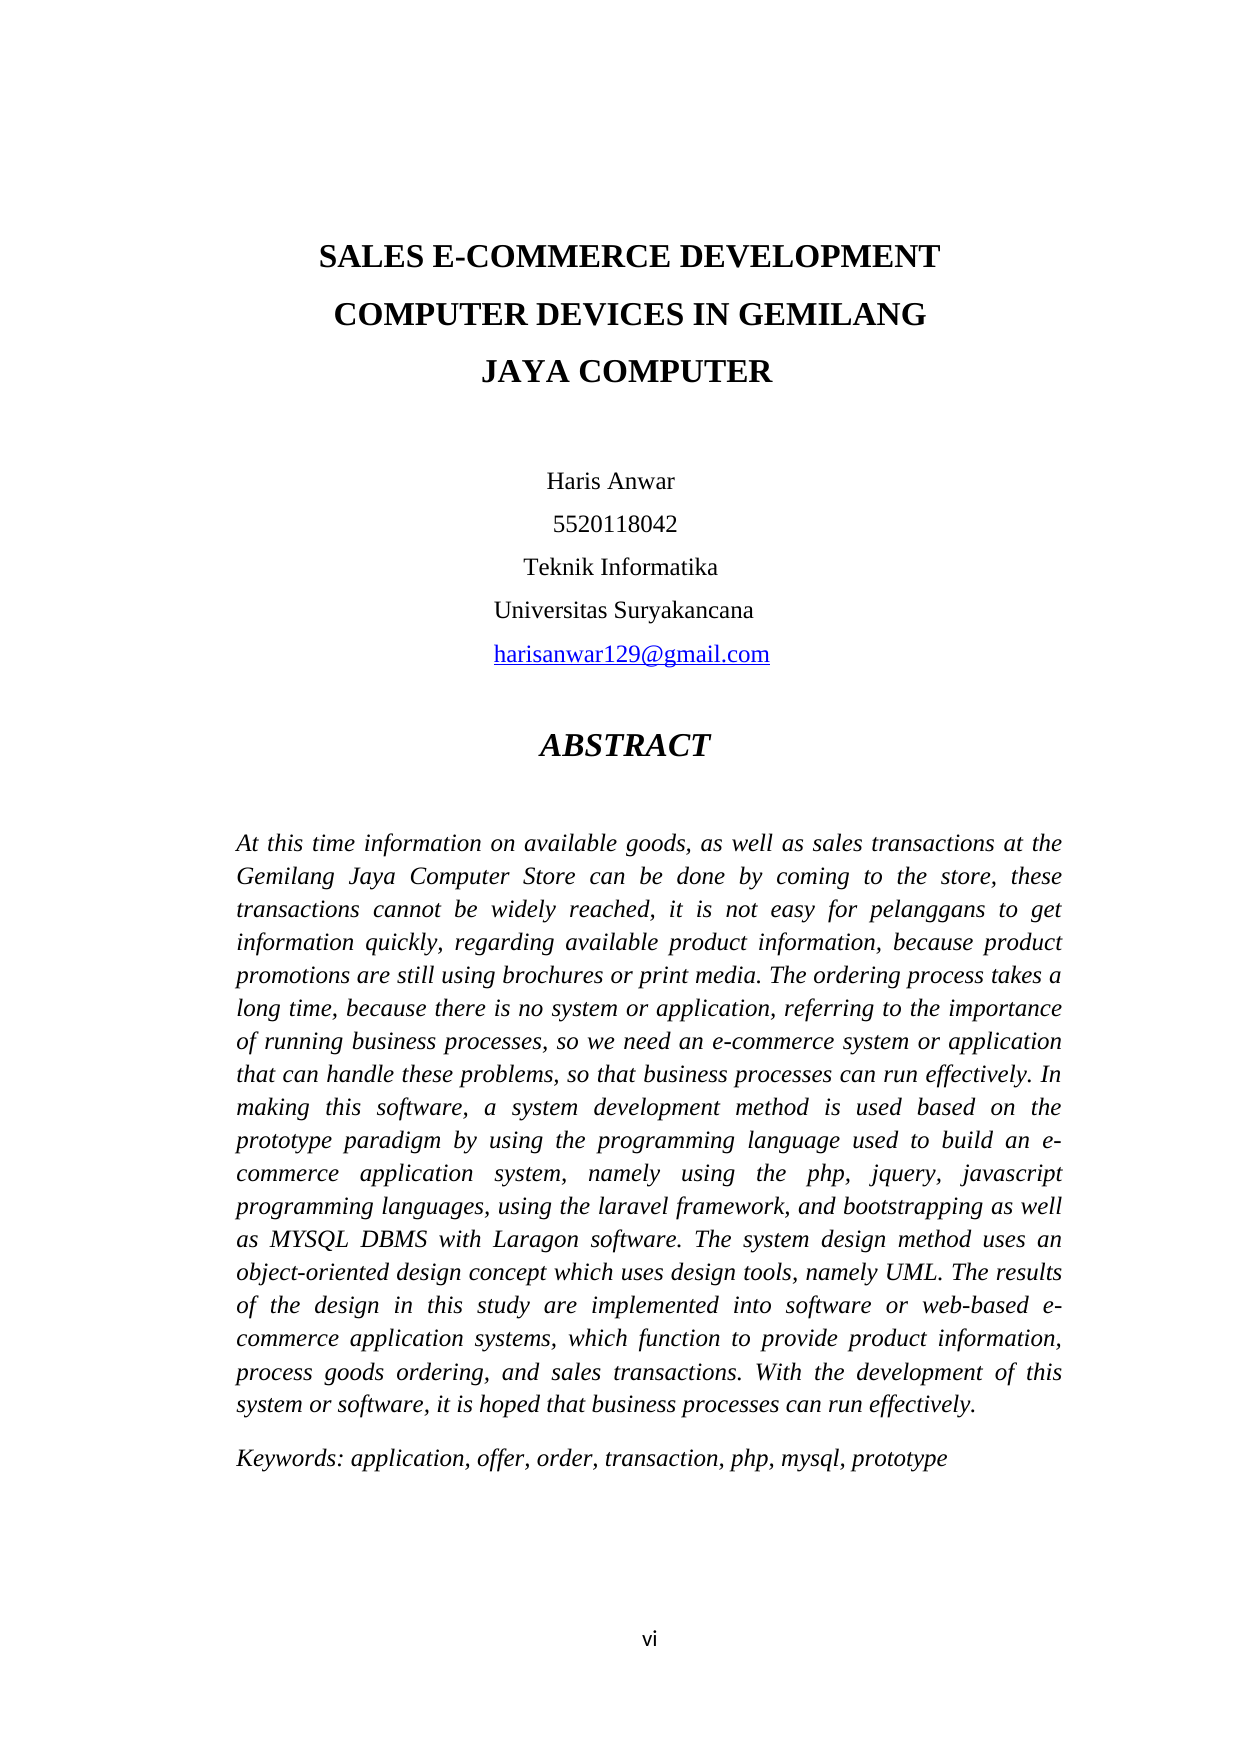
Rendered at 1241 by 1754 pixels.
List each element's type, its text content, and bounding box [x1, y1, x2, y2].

text Teknik Informatika [236, 552, 1063, 581]
text 5520118042 [236, 509, 1063, 538]
text JAYA COMPUTER [236, 351, 1063, 389]
text harisanwar129@gmail.com [236, 639, 1063, 667]
text Haris Anwar [236, 466, 1063, 495]
text COMPUTER DEVICES IN GEMILANG [236, 294, 1063, 332]
text SALES E-COMMERCE DEVELOPMENT [236, 236, 1063, 274]
text Universitas Suryakancana [236, 596, 1063, 624]
text Keywords: application, offer, order, transaction, php, mysql, prototype [236, 1443, 1063, 1472]
text ABSTRACT [236, 725, 1063, 763]
text At this time information on available goods, as well as sales transactions at the Gemilang Jaya Computer Store can be done by coming to the store, these transactions cannot be widely reached, it is not easy for pelanggans to get information quickly, regarding available product information, because product promotions are still using brochures or print media. The ordering process takes a long time, because there is no system or application, referring to the importance of running business processes, so we need an e-commerce system or application that can handle these problems, so that business processes can run effectively. In making this software, a system development method is used based on the prototype paradigm by using the programming language used to build an e-commerce application system, namely using the php, jquery, javascript programming languages, using the laravel framework, and bootstrapping as well as MYSQL DBMS with Laragon software. The system design method uses an object-oriented design concept which uses design tools, namely UML. The results of the design in this study are implemented into software or web-based e-commerce application systems, which function to provide product information, process goods ordering, and sales transactions. With the development of this system or software, it is hoped that business processes can run effectively. [236, 828, 1063, 1418]
